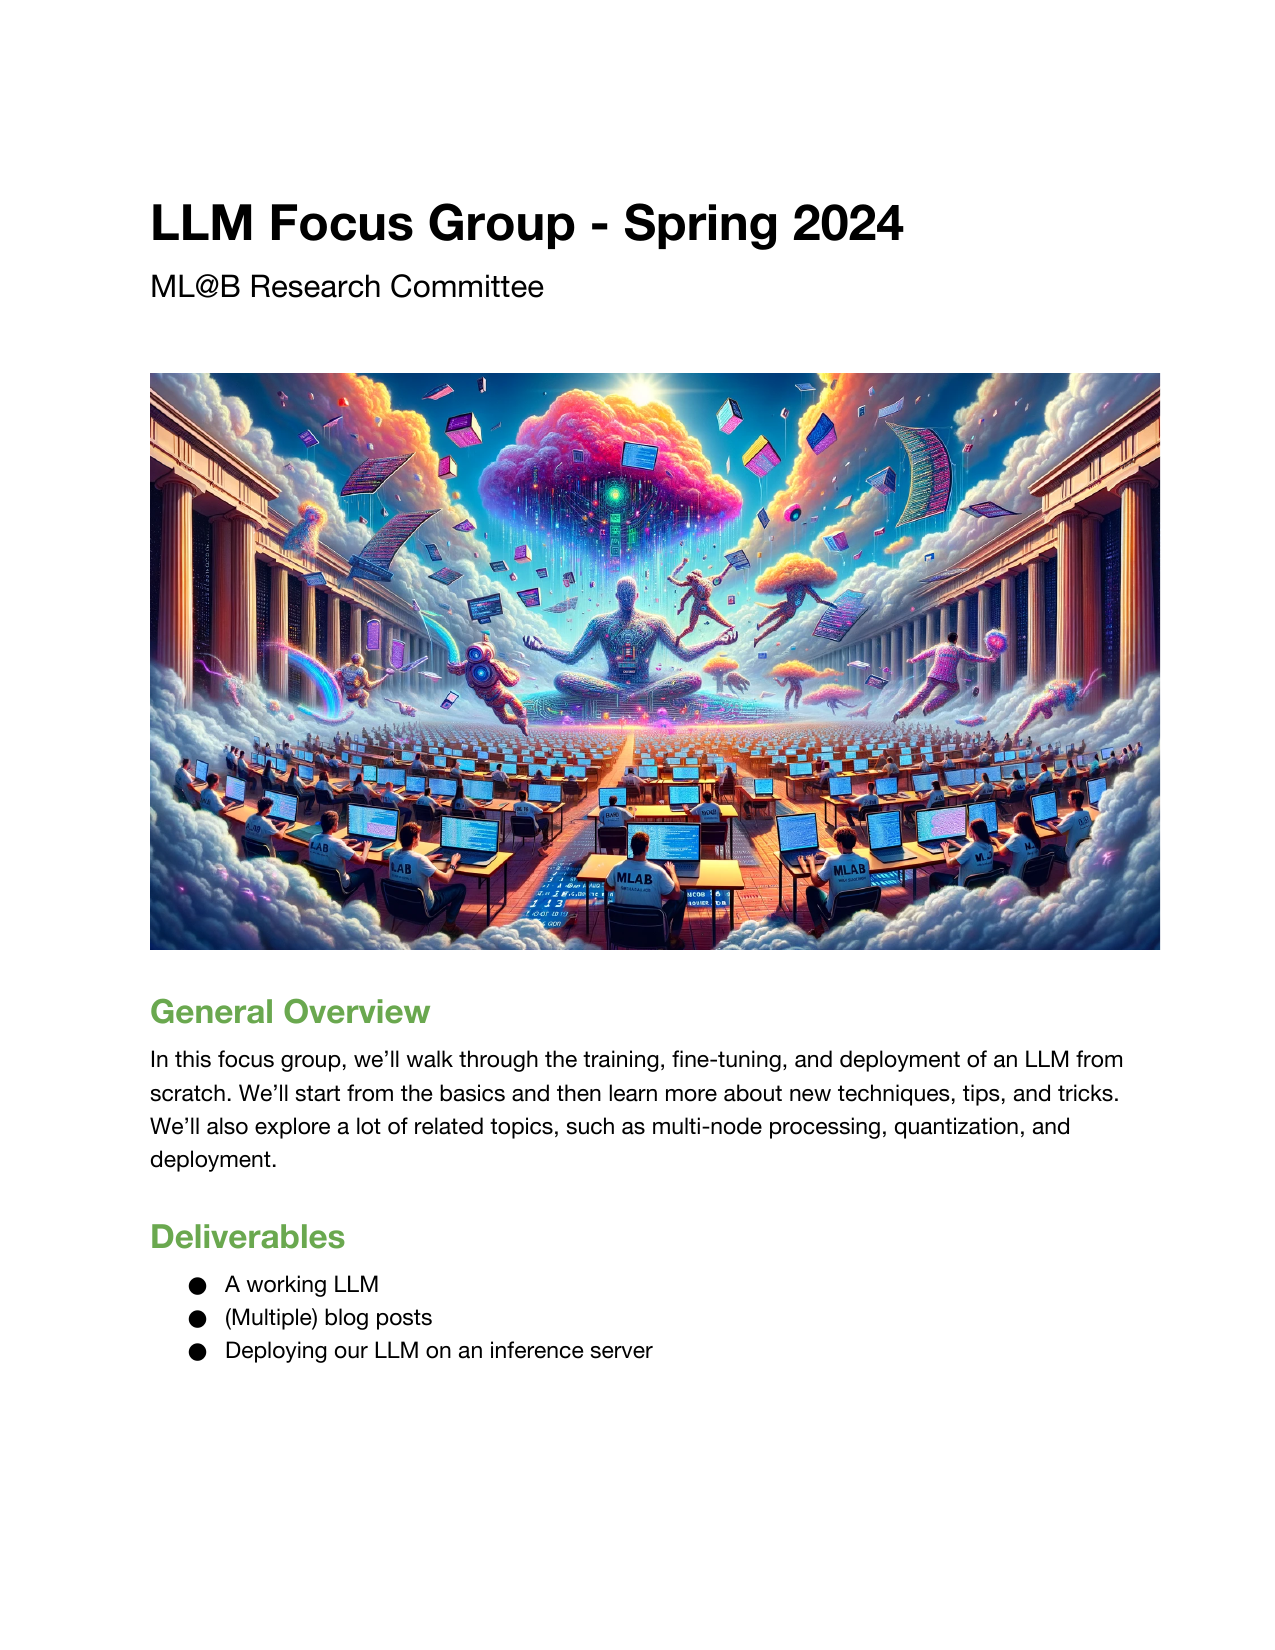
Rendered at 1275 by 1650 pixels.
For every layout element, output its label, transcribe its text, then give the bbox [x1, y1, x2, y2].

text In this focus group, we’ll walk through the training, fine-tuning, and deployment of an LLM from scratch. We’ll start from the basics and then learn more about new techniques, tips, and tricks. We’ll also explore a lot of related topics, such as multi-node processing, quantization, and deployment. [150, 1046, 1125, 1174]
picture [150, 373, 1160, 950]
subtitle LLM Focus Group - Spring 2024 [150, 192, 1125, 255]
subtitle General Overview [150, 991, 1125, 1033]
list (Multiple) blog posts [187, 1303, 1125, 1332]
subtitle Deliverables [150, 1216, 1125, 1258]
list Deploying our LLM on an inference server [187, 1336, 1125, 1365]
subtitle ML@B Research Committee [150, 267, 1125, 307]
picture [781, 408, 789, 421]
list A working LLM [187, 1270, 1125, 1299]
picture [491, 423, 501, 430]
